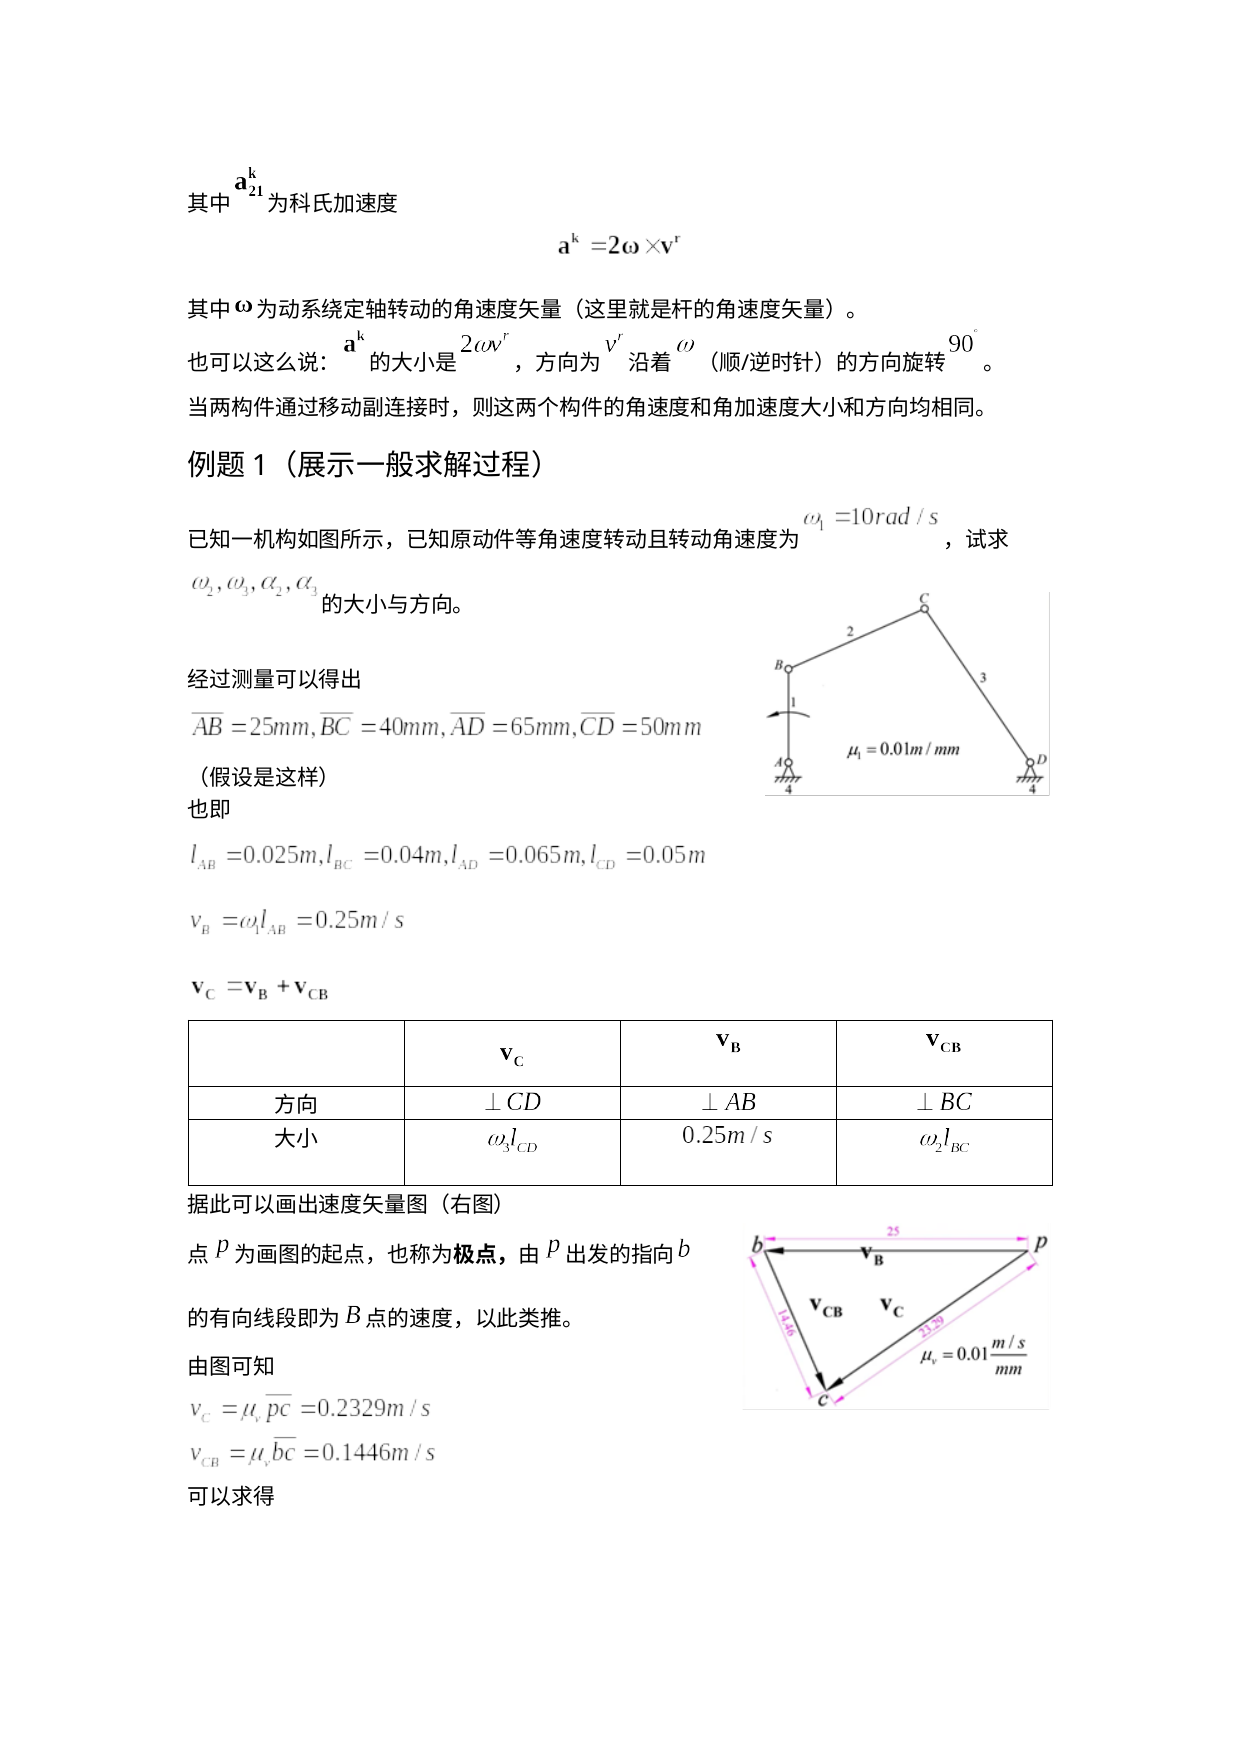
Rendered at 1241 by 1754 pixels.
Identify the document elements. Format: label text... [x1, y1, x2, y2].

text 点为画图的起点，也称为极点，由出发的指向的有向线段即为点的速度，以此类推。 [187, 1219, 1053, 1349]
text （假设是这样） [187, 759, 765, 792]
table_cell [837, 1087, 1052, 1119]
text 经过测量可以得出 [187, 662, 765, 759]
text 已知一机构如图所示，已知原动件等角速度转动且转动角速度为，试求的大小与方向。 [187, 499, 1053, 629]
text 其中为动系绕定轴转动的角速度矢量（这里就是杆的角速度矢量）。 [187, 292, 1053, 324]
table_cell [405, 1087, 620, 1119]
picture [765, 592, 1053, 797]
table_cell 方向 [189, 1087, 404, 1119]
table_header [837, 1021, 1052, 1086]
text 其中为科氏加速度 [187, 162, 1053, 227]
text 当两构件通过移动副连接时，则这两个构件的角速度和角加速度大小和方向均相同。 [187, 389, 1053, 422]
table_cell [405, 1120, 620, 1185]
table_header [189, 1021, 404, 1086]
text 也可以这么说：的大小是，方向为沿着（顺/逆时针）的方向旋转。 [187, 324, 1053, 389]
table_cell [621, 1087, 836, 1119]
table_cell 大小 [189, 1120, 404, 1185]
subtitle 例题1（展示一般求解过程） [187, 430, 1053, 495]
text 可以求得 [187, 1479, 1053, 1511]
table_header [405, 1021, 620, 1086]
table_header [621, 1021, 836, 1086]
table_cell [621, 1120, 836, 1185]
text 据此可以画出速度矢量图（右图） [187, 1186, 1053, 1219]
text 也即 [187, 792, 1053, 889]
text 由图可知 [187, 1349, 742, 1381]
picture [742, 1223, 1053, 1412]
table_cell [837, 1120, 1052, 1185]
